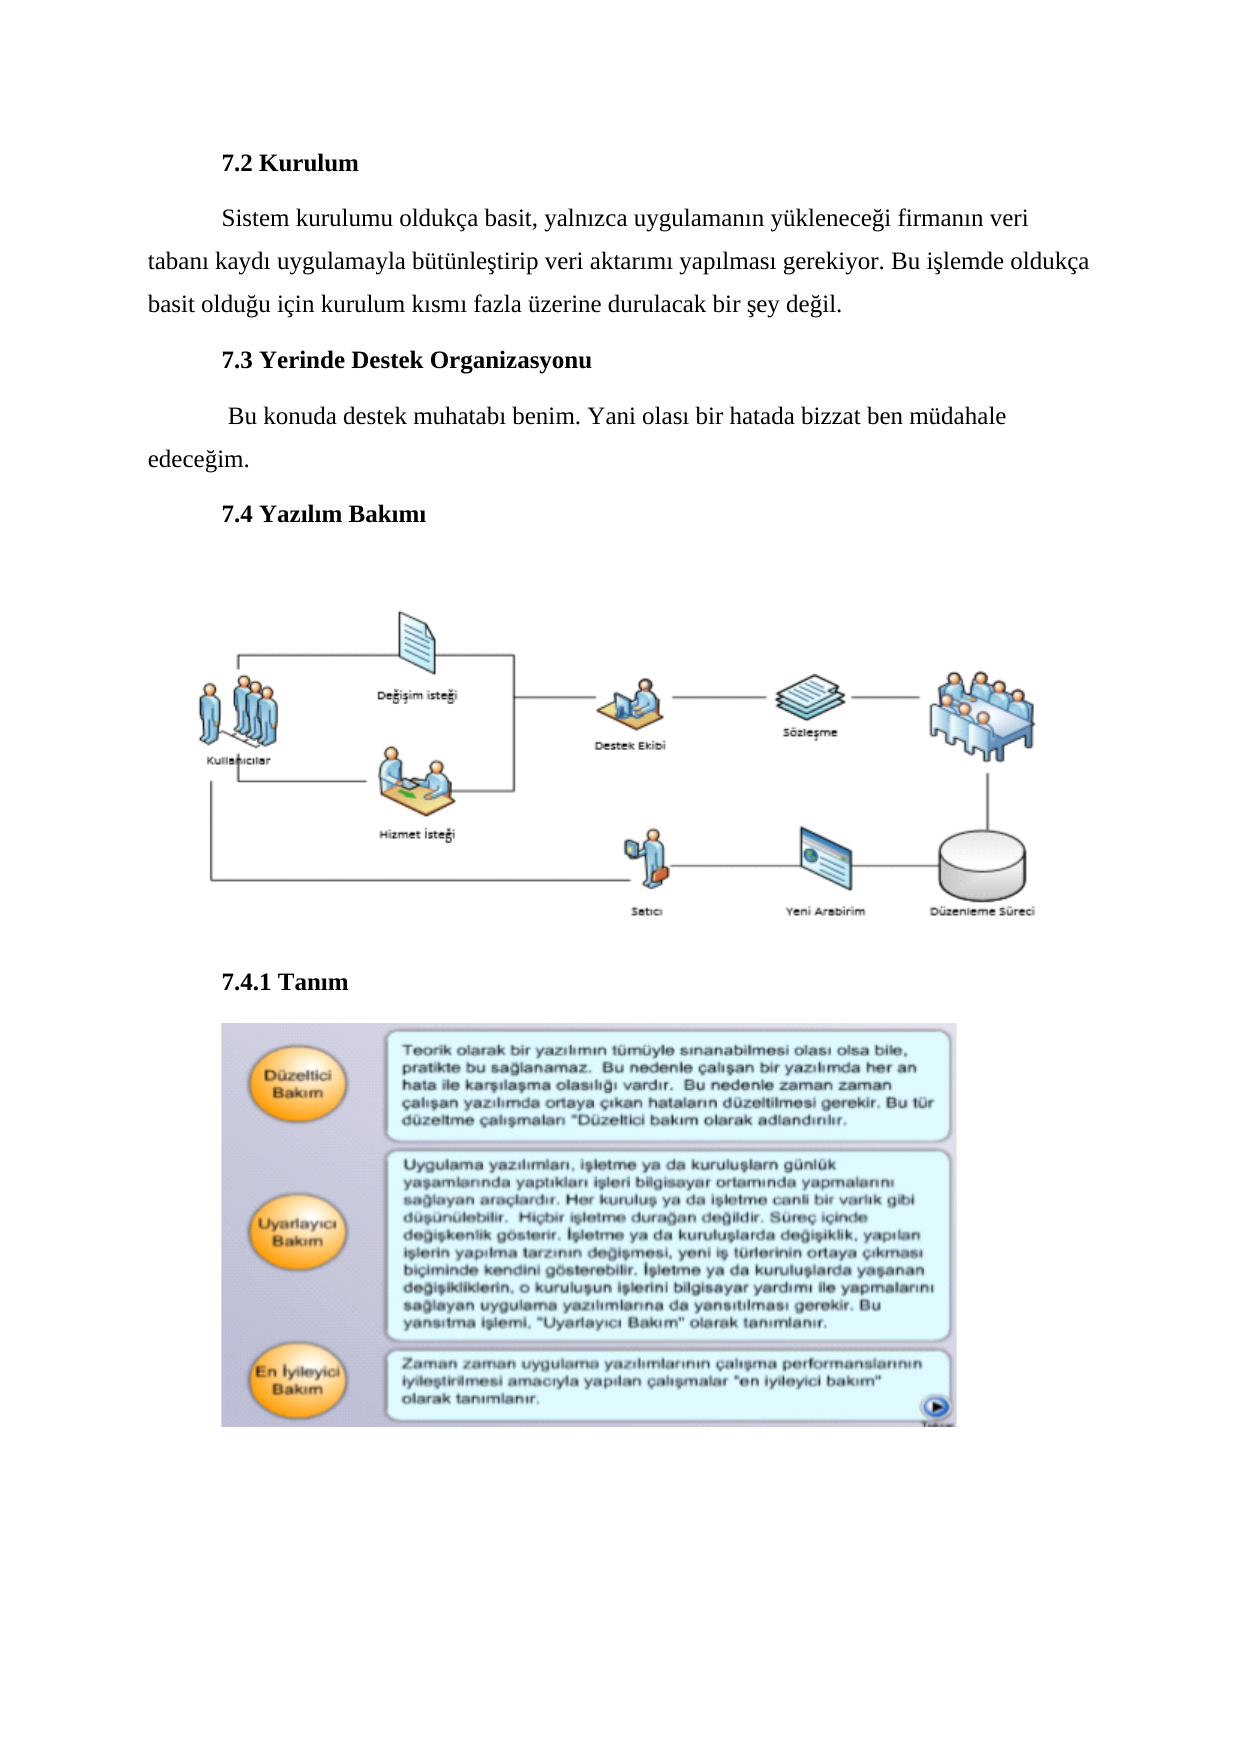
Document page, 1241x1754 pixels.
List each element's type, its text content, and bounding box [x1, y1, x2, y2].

text 7.2 Kurulum [148, 148, 1093, 176]
text 7.4.1 Tanım [148, 967, 1093, 996]
text 7.4 Yazılım Bakımı [148, 499, 1093, 528]
text Sistem kurulumu oldukça basit, yalnızca uygulamanın yükleneceği firmanın veri tabanı kaydı uygulamayla bütünleştirip veri aktarımı yapılması gerekiyor. Bu işlemde oldukça basit olduğu için kurulum kısmı fazla üzerine durulacak bir şey değil. [148, 203, 1093, 318]
picture [221, 1023, 957, 1427]
text Bu konuda destek muhatabı benim. Yani olası bir hatada bizzat ben müdahale edeceğim. [148, 401, 1093, 473]
text 7.3 Yerinde Destek Organizasyonu [148, 345, 1093, 374]
picture [147, 597, 1056, 929]
